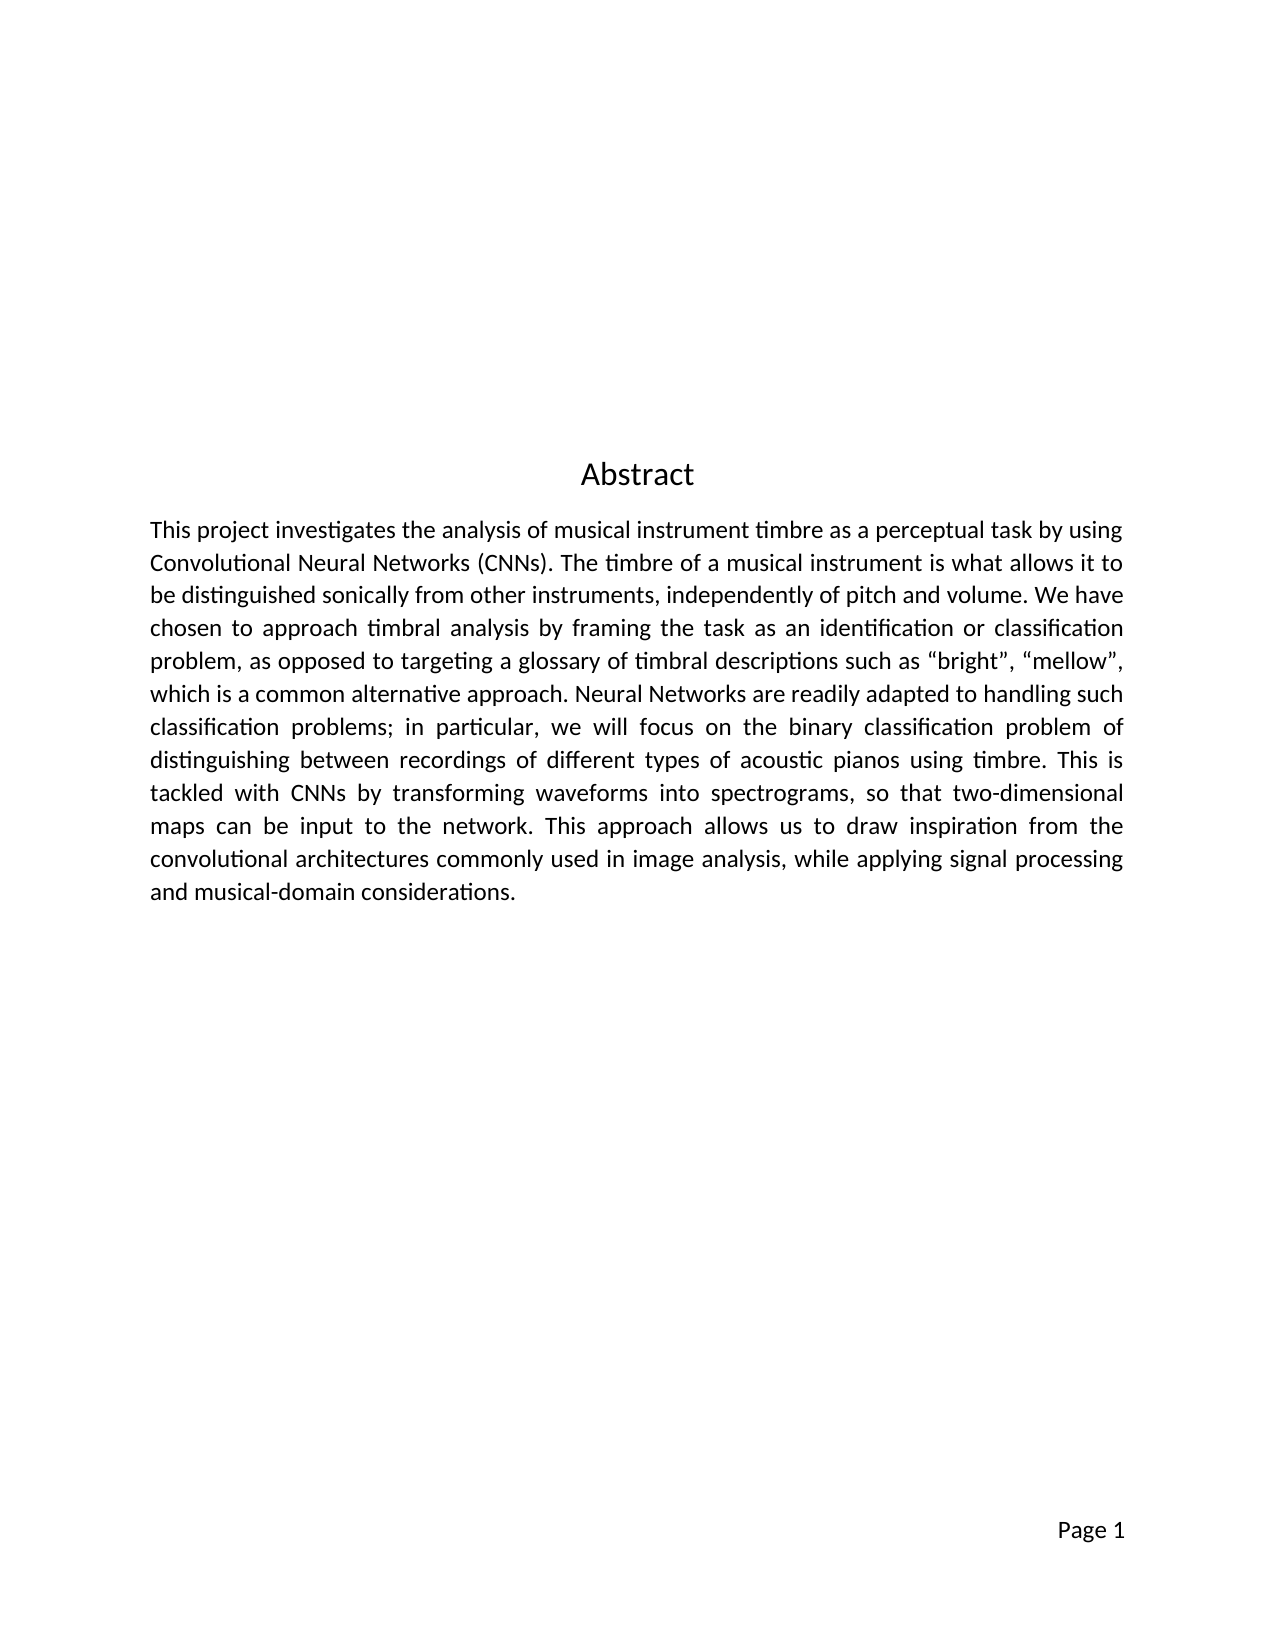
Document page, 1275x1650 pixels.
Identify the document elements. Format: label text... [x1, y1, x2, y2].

text This project investigates the analysis of musical instrument timbre as a perceptual task by using Convolutional Neural Networks (CNNs). The timbre of a musical instrument is what allows it to be distinguished sonically from other instruments, independently of pitch and volume. We have chosen to approach timbral analysis by framing the task as an identification or classification problem, as opposed to targeting a glossary of timbral descriptions such as “bright”, “mellow”, which is a common alternative approach. Neural Networks are readily adapted to handling such classification problems; in particular, we will focus on the binary classification problem of distinguishing between recordings of different types of acoustic pianos using timbre. This is tackled with CNNs by transforming waveforms into spectrograms, so that two-dimensional maps can be input to the network. This approach allows us to draw inspiration from the convolutional architectures commonly used in image analysis, while applying signal processing and musical-domain considerations. [150, 514, 1125, 906]
text Abstract [150, 453, 1125, 494]
